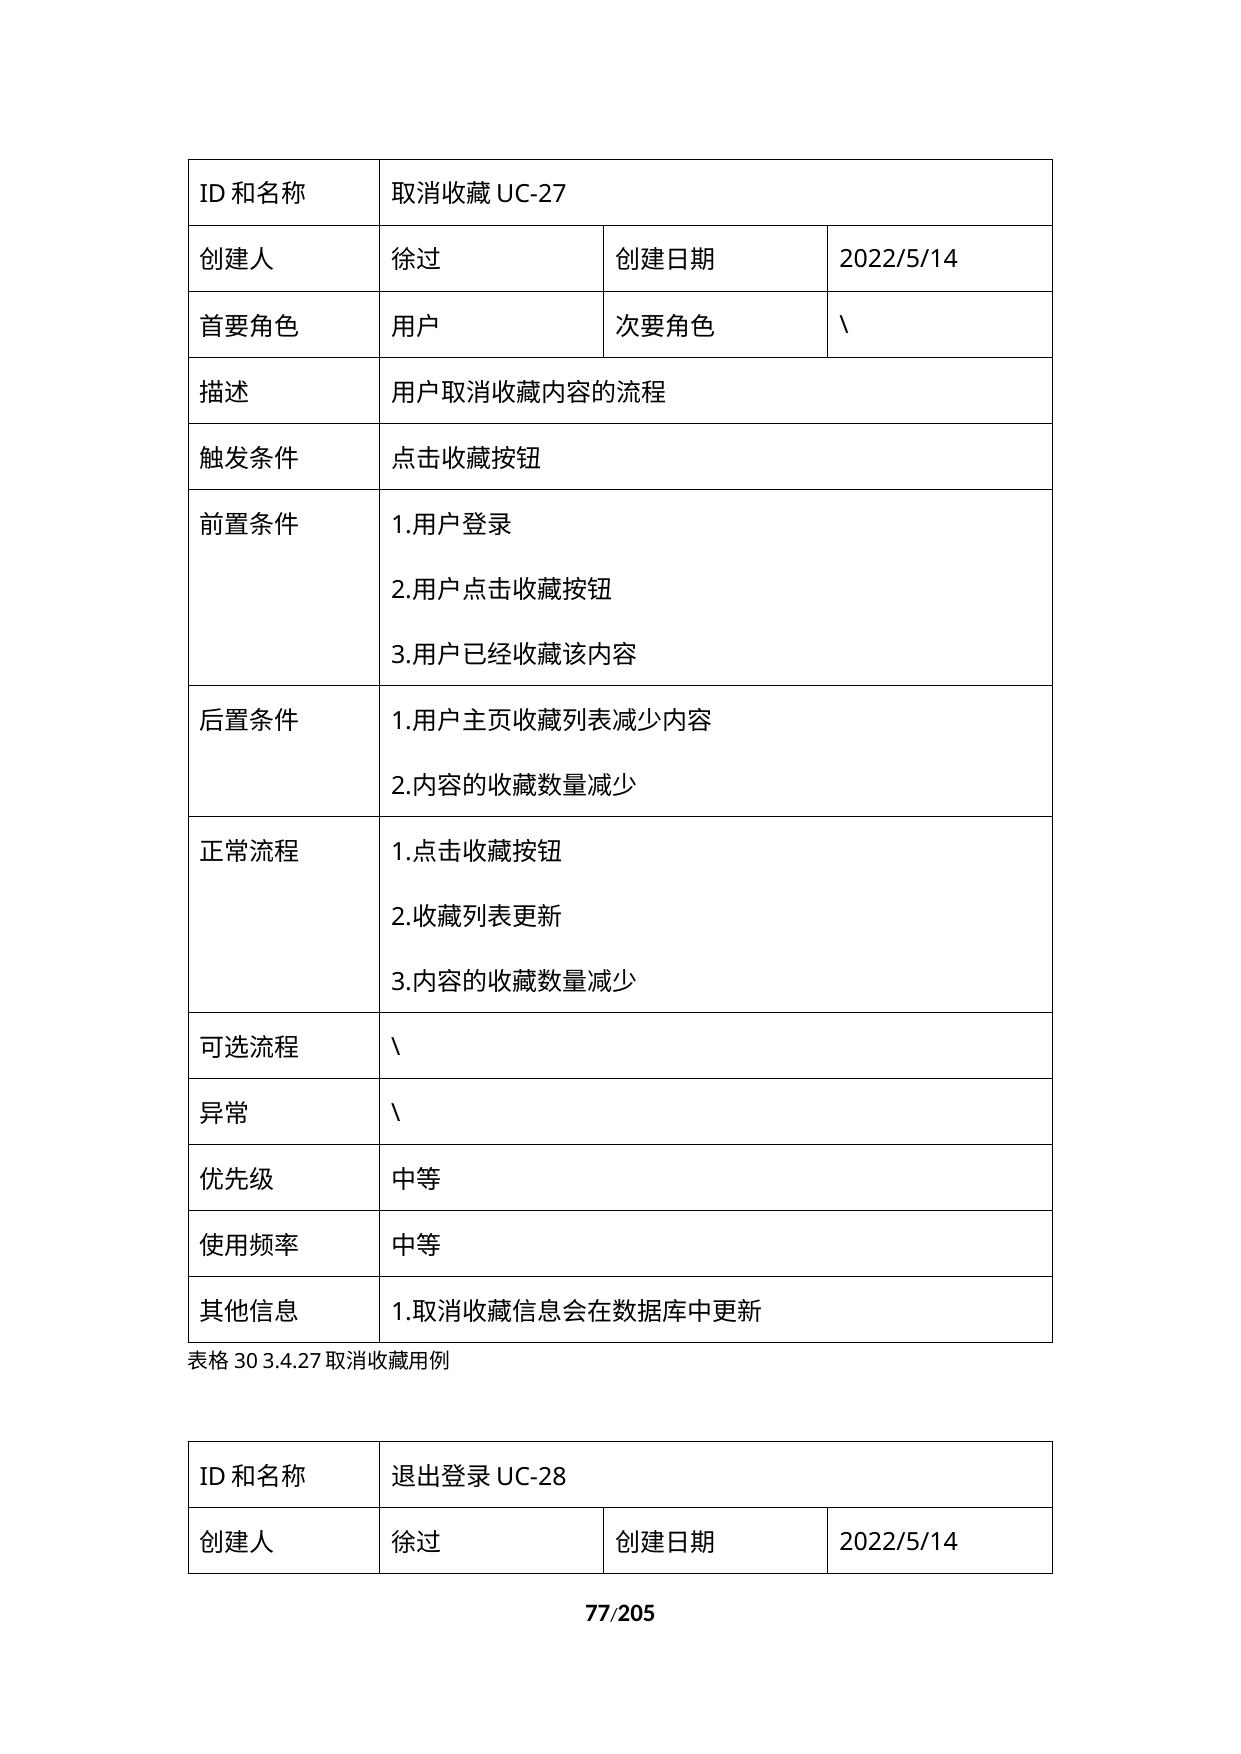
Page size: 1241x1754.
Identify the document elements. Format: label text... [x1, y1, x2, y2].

table_cell 其他信息 [189, 1277, 379, 1342]
table_cell \ [828, 292, 1052, 357]
table_cell 触发条件 [189, 424, 379, 489]
table_cell 2022/5/14 [828, 226, 1052, 291]
table_cell 优先级 [189, 1145, 379, 1210]
table_cell 后置条件 [189, 686, 379, 816]
table_cell \ [380, 1013, 1052, 1078]
table_cell 创建日期 [604, 226, 827, 291]
table_cell 异常 [189, 1079, 379, 1144]
table_cell 创建人 [189, 1508, 379, 1573]
table_cell 使用频率 [189, 1211, 379, 1276]
table_cell 徐过 [380, 1508, 603, 1573]
table_cell 2022/5/14 [828, 1508, 1052, 1573]
table_cell 用户 [380, 292, 603, 357]
table_cell 点击收藏按钮 [380, 424, 1052, 489]
table_cell 创建日期 [604, 1508, 827, 1573]
table_cell 1.取消收藏信息会在数据库中更新 [380, 1277, 1052, 1342]
table_cell 用户取消收藏内容的流程 [380, 358, 1052, 423]
text 表格 30 3.4.27取消收藏用例 [187, 1343, 1053, 1376]
table_cell 中等 [380, 1145, 1052, 1210]
table_cell 1.用户登录 2.用户点击收藏按钮 3.用户已经收藏该内容 [380, 490, 1052, 685]
table_cell 1.点击收藏按钮 2.收藏列表更新 3.内容的收藏数量减少 [380, 817, 1052, 1012]
table_header 退出登录UC-28 [380, 1442, 1052, 1507]
table_header ID和名称 [189, 160, 379, 224]
table_cell 次要角色 [604, 292, 827, 357]
table_cell 可选流程 [189, 1013, 379, 1078]
table_cell \ [380, 1079, 1052, 1144]
table_cell 正常流程 [189, 817, 379, 1012]
table_cell 首要角色 [189, 292, 379, 357]
table_header 取消收藏UC-27 [380, 160, 1052, 224]
table_cell 创建人 [189, 226, 379, 291]
table_header ID和名称 [189, 1442, 379, 1507]
table_cell 1.用户主页收藏列表减少内容 2.内容的收藏数量减少 [380, 686, 1052, 816]
table_cell 前置条件 [189, 490, 379, 685]
table_cell 徐过 [380, 226, 603, 291]
table_cell 中等 [380, 1211, 1052, 1276]
table_cell 描述 [189, 358, 379, 423]
